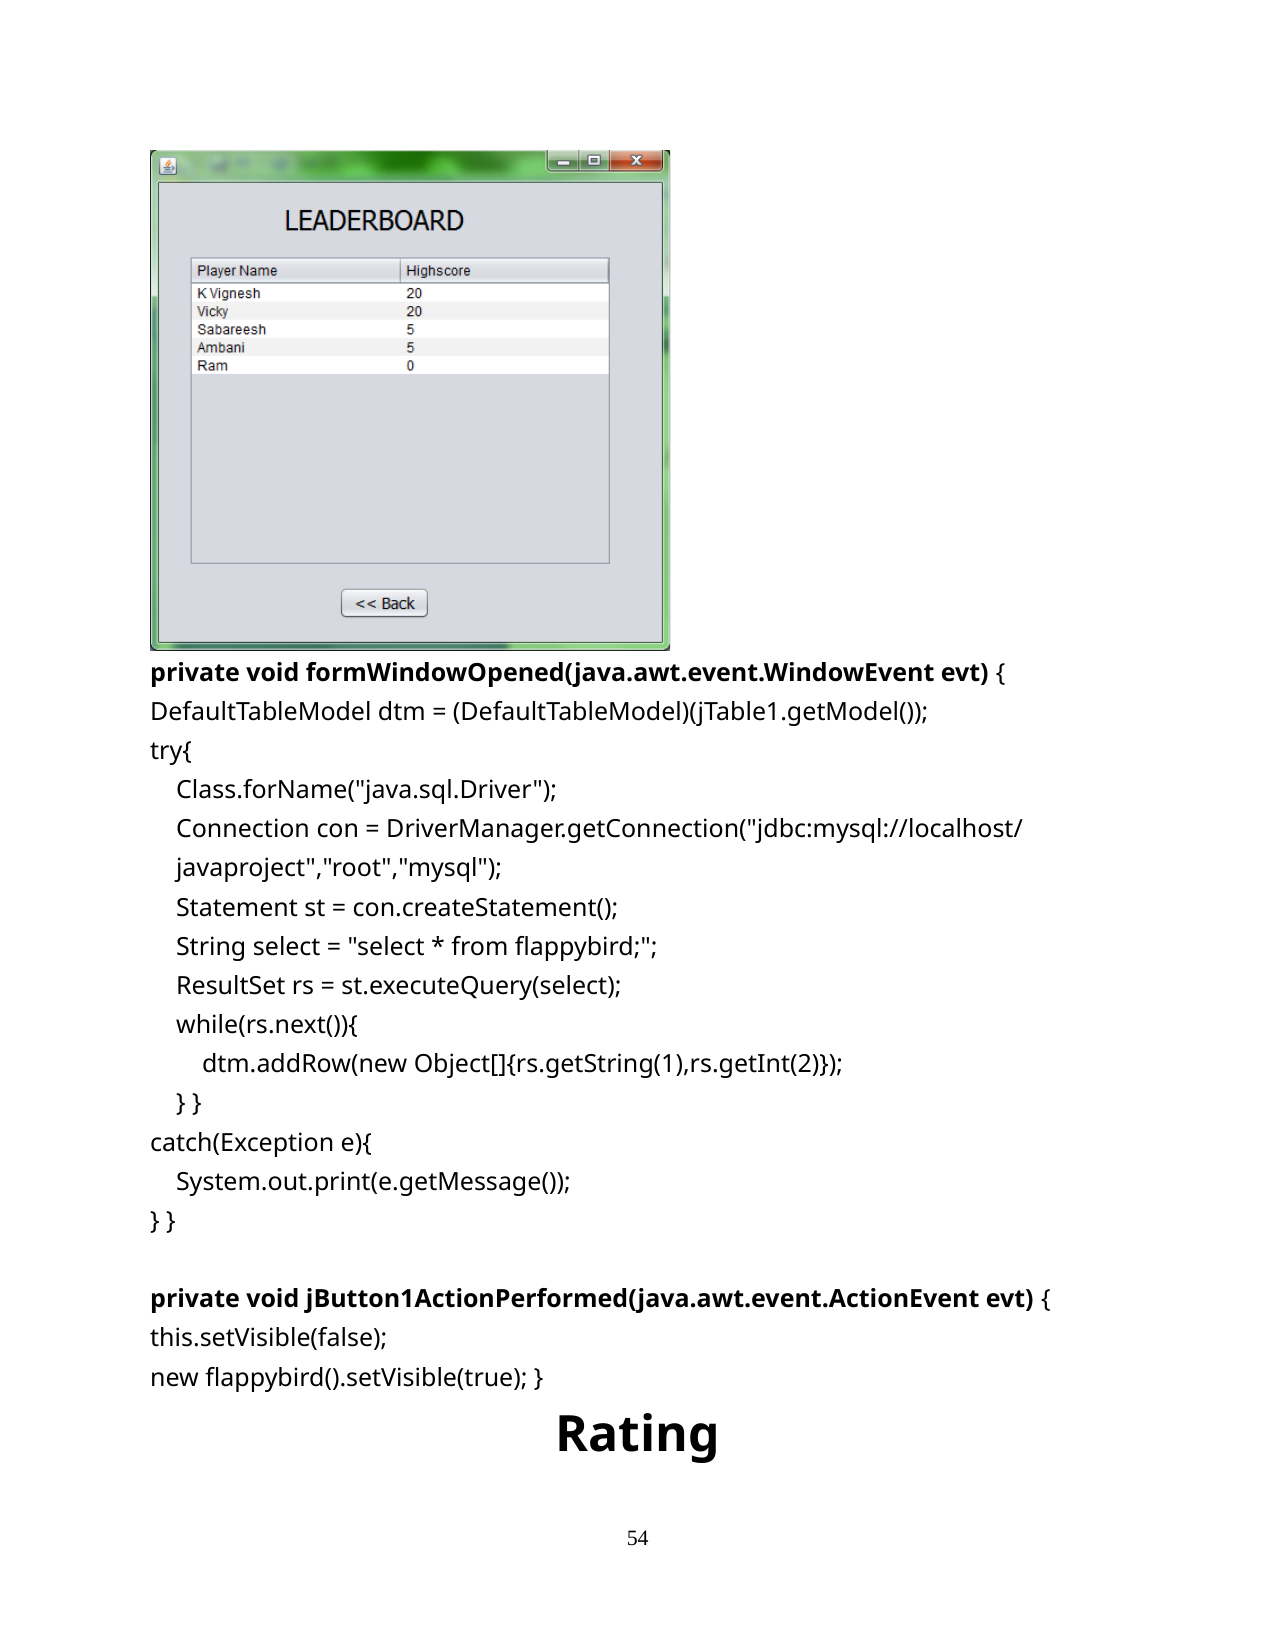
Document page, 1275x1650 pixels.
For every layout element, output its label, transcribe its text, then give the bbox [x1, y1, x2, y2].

text javaproject","root","mysql"); [150, 850, 1125, 884]
text private void jButton1ActionPerformed(java.awt.event.ActionEvent evt) { [150, 1281, 1125, 1315]
text new flappybird().setVisible(true); } [150, 1359, 1125, 1393]
text Statement st = con.createStatement(); [150, 889, 1125, 923]
text System.out.print(e.getMessage()); [150, 1163, 1125, 1197]
text Rating [150, 1398, 1125, 1467]
text String select = "select * from flappybird;"; [150, 928, 1125, 962]
text try{ [150, 733, 1125, 767]
text Connection con = DriverManager.getConnection("jdbc:mysql://localhost/ [150, 811, 1125, 845]
picture [150, 150, 671, 651]
text catch(Exception e){ [150, 1124, 1125, 1158]
text while(rs.next()){ [150, 1007, 1125, 1041]
text private void formWindowOpened(java.awt.event.WindowEvent evt) { [150, 654, 1125, 688]
text } } [150, 1085, 1125, 1119]
text ResultSet rs = st.executeQuery(select); [150, 968, 1125, 1002]
text DefaultTableModel dtm = (DefaultTableModel)(jTable1.getModel()); [150, 693, 1125, 727]
text dtm.addRow(new Object[]{rs.getString(1),rs.getInt(2)}); [150, 1046, 1125, 1080]
text this.setVisible(false); [150, 1320, 1125, 1354]
text Class.forName("java.sql.Driver"); [150, 772, 1125, 806]
text } } [150, 1203, 1125, 1237]
